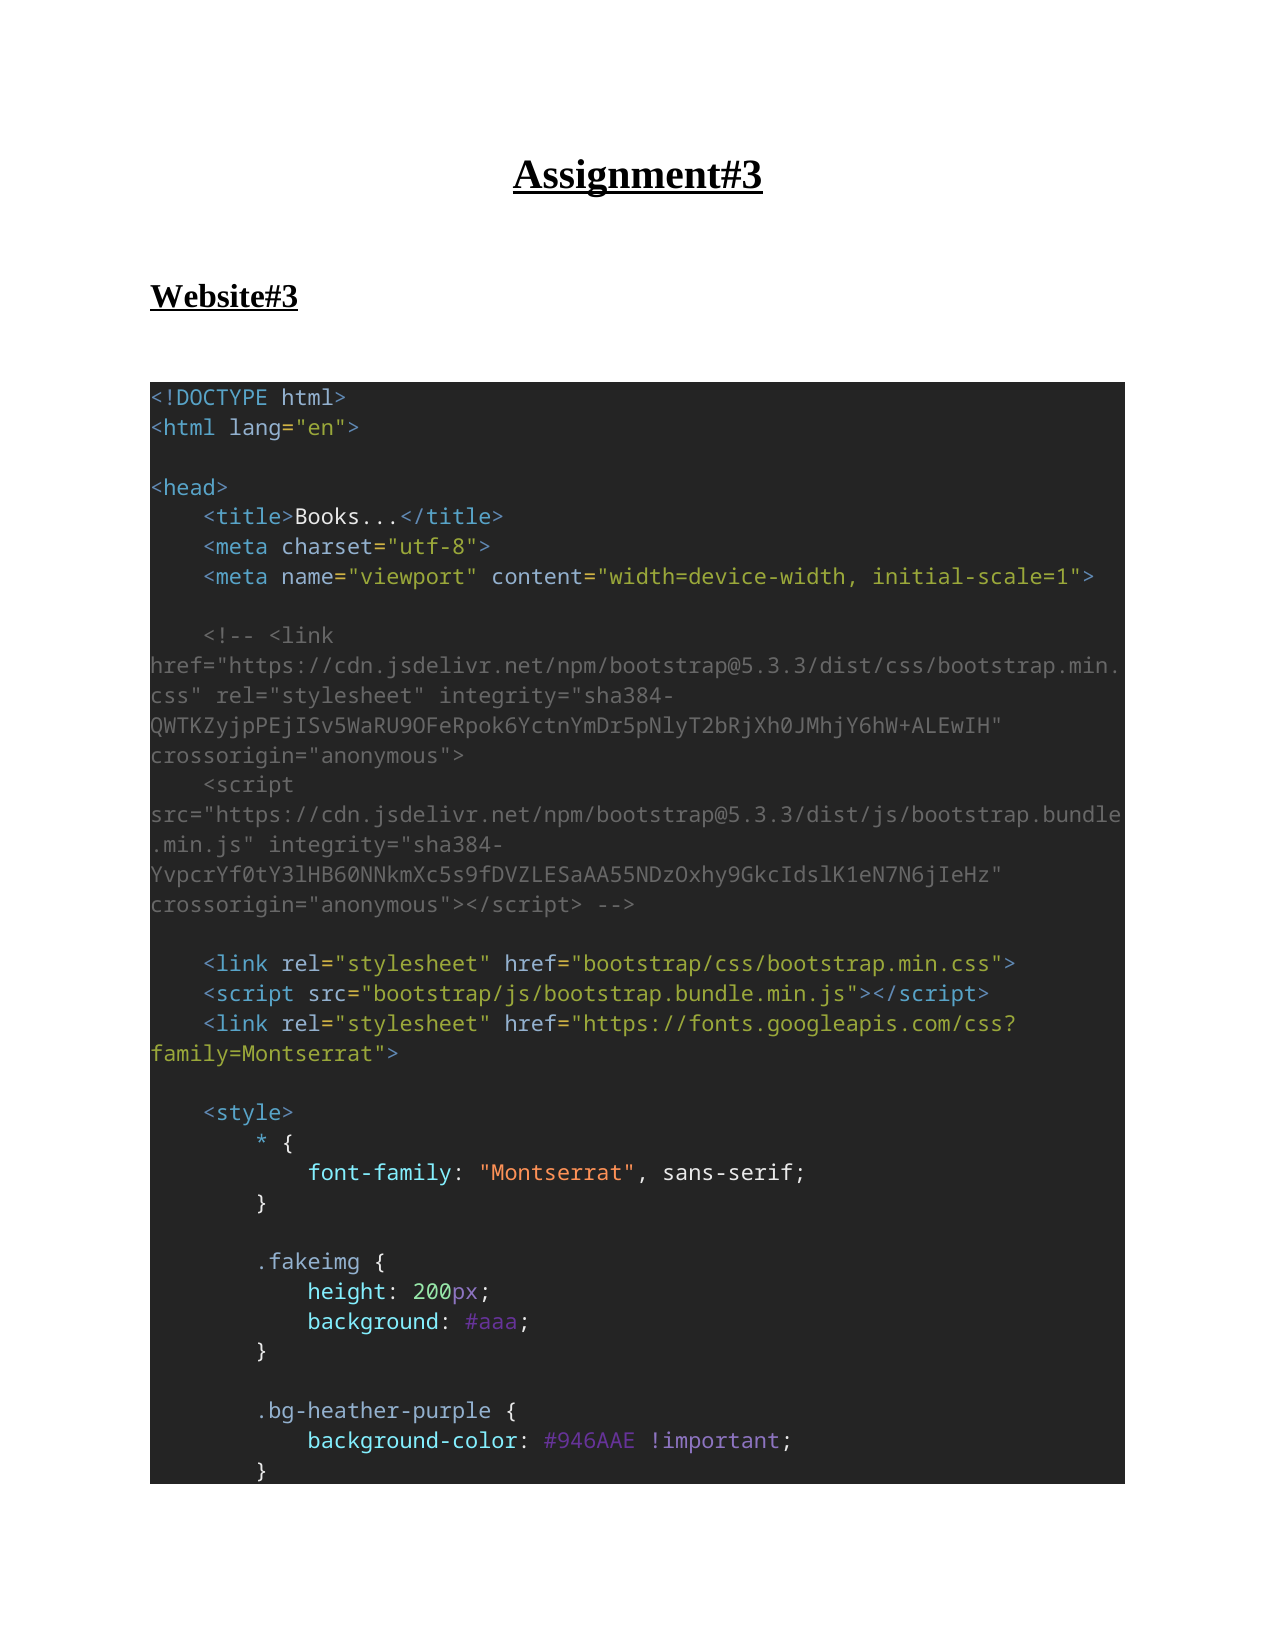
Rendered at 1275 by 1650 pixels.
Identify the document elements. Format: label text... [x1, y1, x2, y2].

text <head> [150, 471, 1125, 501]
text font-family: "Montserrat", sans-serif; [150, 1157, 1125, 1186]
text Assignment#3 [150, 150, 1125, 198]
text <!-- <link href="https://cdn.jsdelivr.net/npm/bootstrap@5.3.3/dist/css/bootstrap.min.css" rel="stylesheet" integrity="sha384-QWTKZyjpPEjISv5WaRU9OFeRpok6YctnYmDr5pNlyT2bRjXh0JMhjY6hW+ALEwIH" crossorigin="anonymous"> [150, 620, 1125, 769]
text <link rel="stylesheet" href="https://fonts.googleapis.com/css?family=Montserrat"> [150, 1008, 1125, 1067]
text .bg-heather-purple { [150, 1395, 1125, 1425]
text <title>Books...</title> [150, 501, 1125, 531]
text <meta name="viewport" content="width=device-width, initial-scale=1"> [150, 561, 1125, 591]
text Website#3 [150, 276, 1125, 315]
text <script src="bootstrap/js/bootstrap.bundle.min.js"></script> [150, 978, 1125, 1008]
text } [150, 1335, 1125, 1365]
text * { [150, 1127, 1125, 1157]
text .fakeimg { [150, 1246, 1125, 1276]
text } [150, 1454, 1125, 1484]
text } [150, 1186, 1125, 1216]
text <link rel="stylesheet" href="bootstrap/css/bootstrap.min.css"> [150, 948, 1125, 978]
text height: 200px; [150, 1276, 1125, 1306]
text <!DOCTYPE html> [150, 382, 1125, 412]
text <html lang="en"> [150, 412, 1125, 442]
text background-color: #946AAE !important; [150, 1425, 1125, 1454]
text <meta charset="utf-8"> [150, 531, 1125, 561]
text <script src="https://cdn.jsdelivr.net/npm/bootstrap@5.3.3/dist/js/bootstrap.bundle.min.js" integrity="sha384-YvpcrYf0tY3lHB60NNkmXc5s9fDVZLESaAA55NDzOxhy9GkcIdslK1eN7N6jIeHz" crossorigin="anonymous"></script> --> [150, 769, 1125, 918]
text <style> [150, 1097, 1125, 1127]
text background: #aaa; [150, 1306, 1125, 1335]
